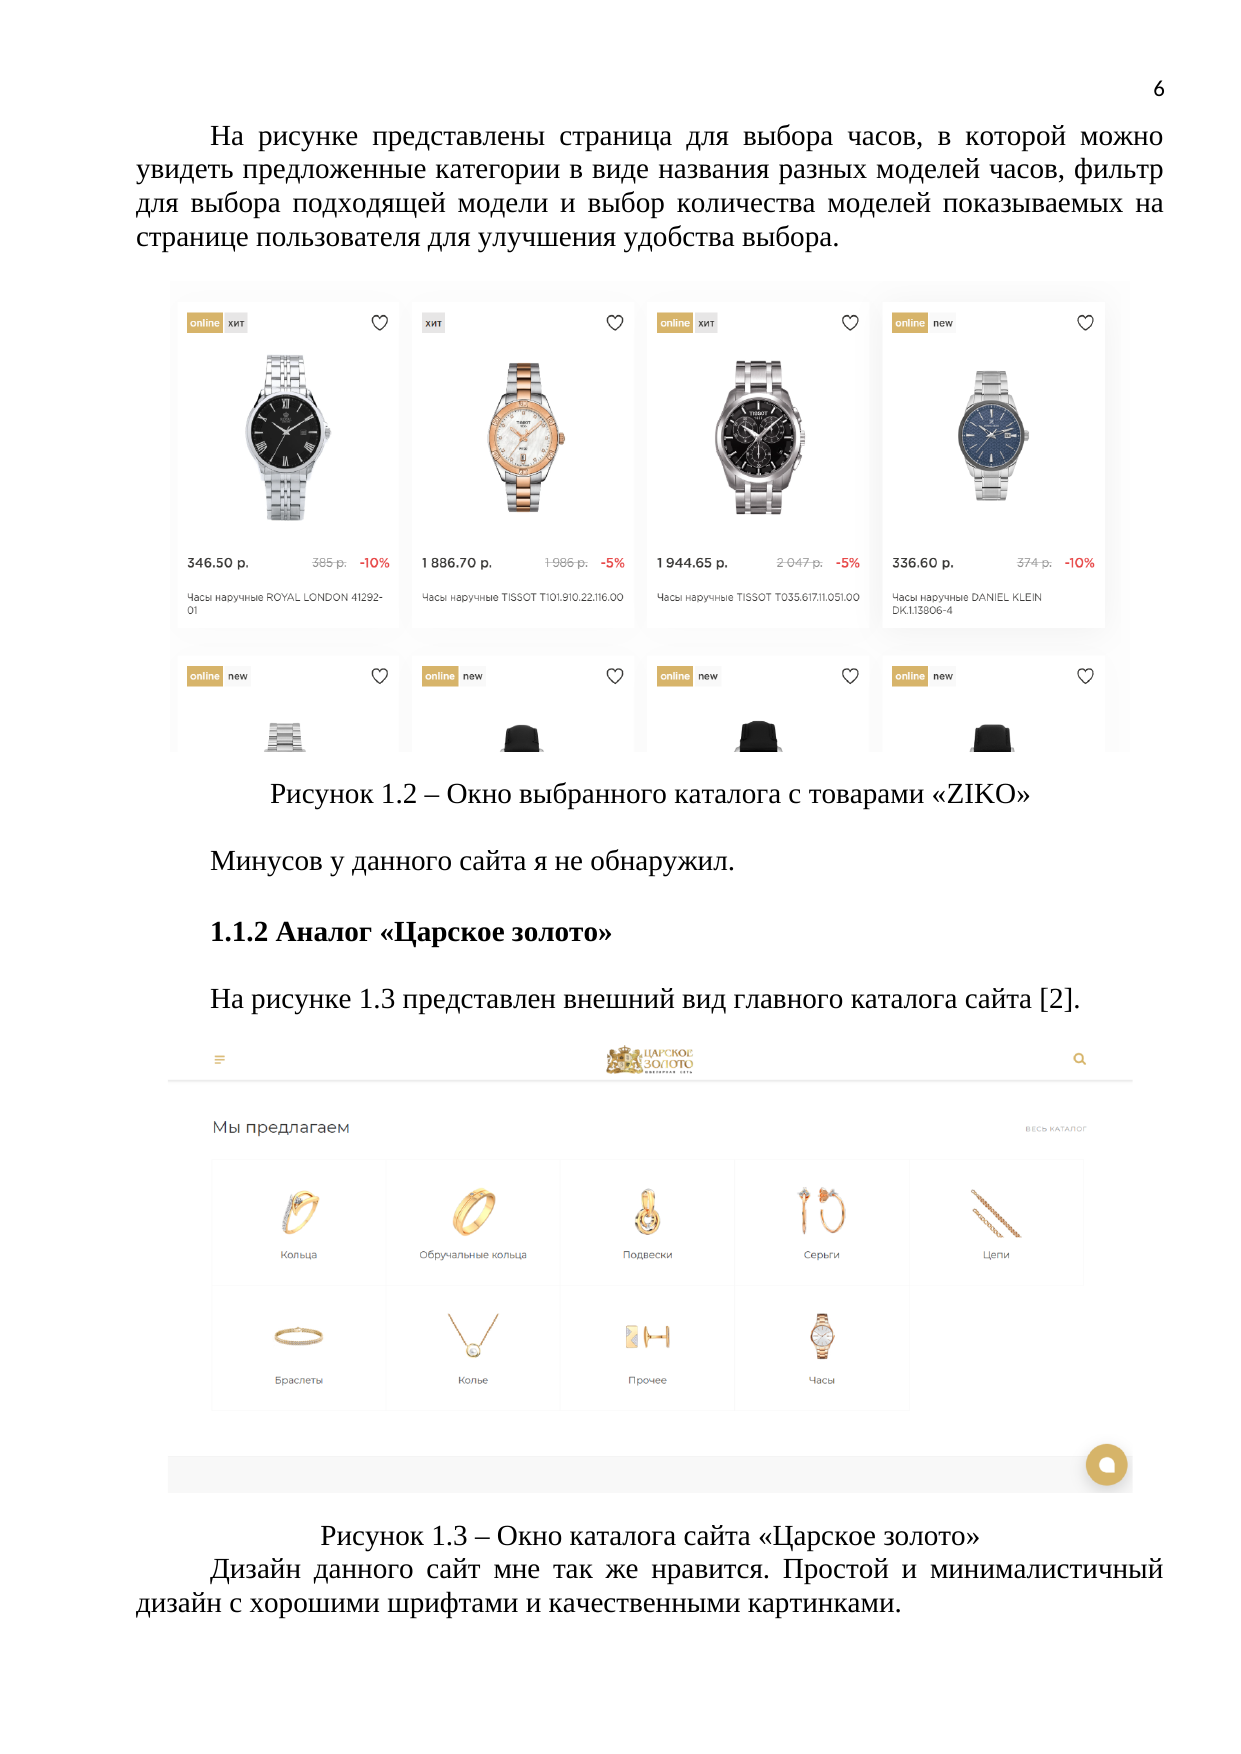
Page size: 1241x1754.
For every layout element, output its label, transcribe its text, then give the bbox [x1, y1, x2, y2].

picture [170, 281, 1131, 752]
text Минусов у данного сайта я не обнаружил. [136, 843, 1164, 877]
text Рисунок 1.3 – Окно каталога сайта «Царское золото» [136, 1518, 1164, 1551]
picture [167, 1044, 1133, 1493]
text Дизайн данного сайт мне так же нравится. Простой и минималистичный дизайн с хорошими шрифтами и качественными картинками. [136, 1551, 1164, 1618]
text На рисунке представлены страница для выбора часов, в которой можно увидеть предложенные категории в виде названия разных моделей часов, фильтр для выбора подходящей модели и выбор количества моделей показываемых на странице пользователя для улучшения удобства выбора. [136, 118, 1164, 252]
text 1.1.2 Аналог «Царское золото» [136, 914, 1164, 948]
text На рисунке 1.3 представлен внешний вид главного каталога сайта [2]. [136, 981, 1164, 1015]
text Рисунок 1.2 – Окно выбранного каталога с товарами «ZIKO» [136, 776, 1164, 810]
